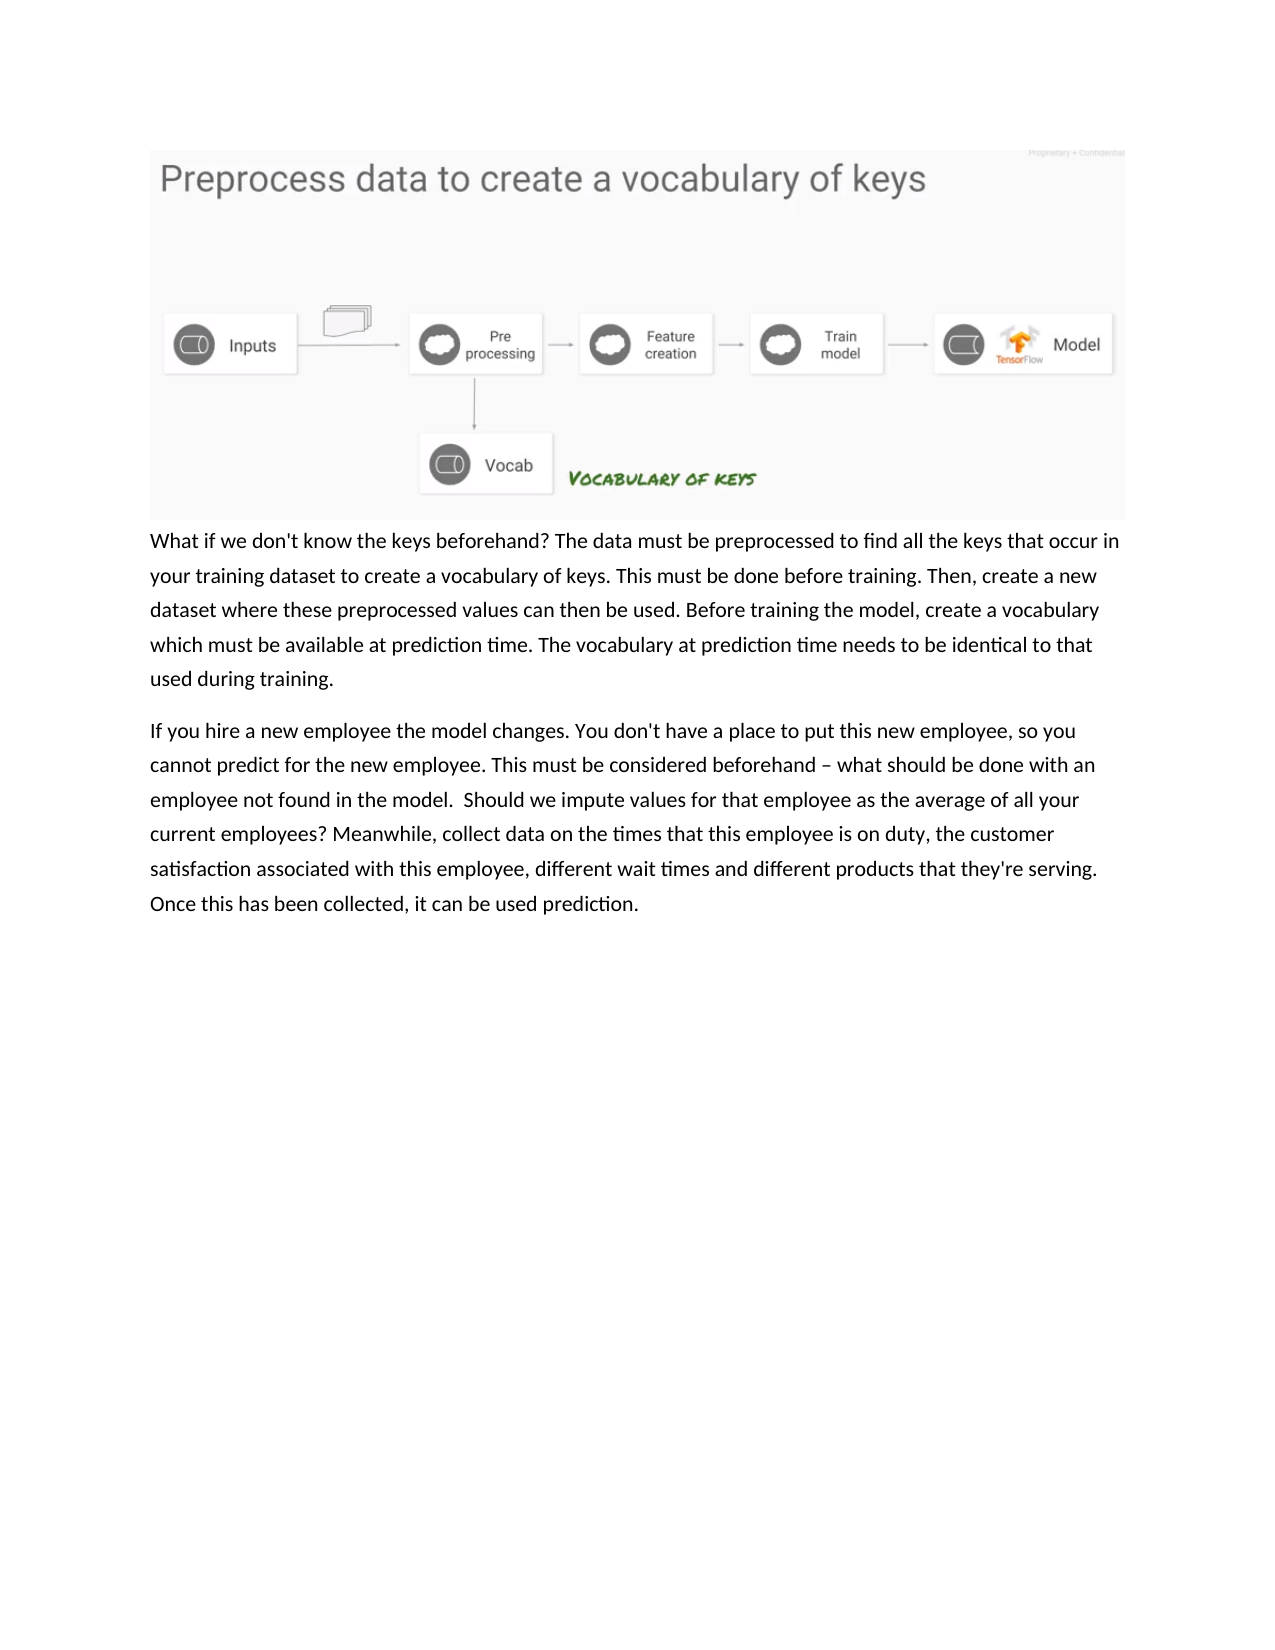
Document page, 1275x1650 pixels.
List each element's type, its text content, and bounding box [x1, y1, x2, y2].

text What if we don't know the keys beforehand? The data must be preprocessed to find all the keys that occur in your training dataset to create a vocabulary of keys. This must be done before training. Then, create a new dataset where these preprocessed values can then be used. Before training the model, create a vocabulary which must be available at prediction time. The vocabulary at prediction time needs to be identical to that used during training. [150, 520, 1125, 692]
text If you hire a new employee the model changes. You don't have a place to put this new employee, so you cannot predict for the new employee. This must be considered beforehand – what should be done with an employee not found in the model. Should we impute values for that employee as the average of all your current employees? Meanwhile, collect data on the times that this employee is on duty, the customer satisfaction associated with this employee, different wait times and different products that they're serving. Once this has been collected, it can be used prediction. [150, 717, 1125, 916]
picture [150, 150, 1125, 520]
